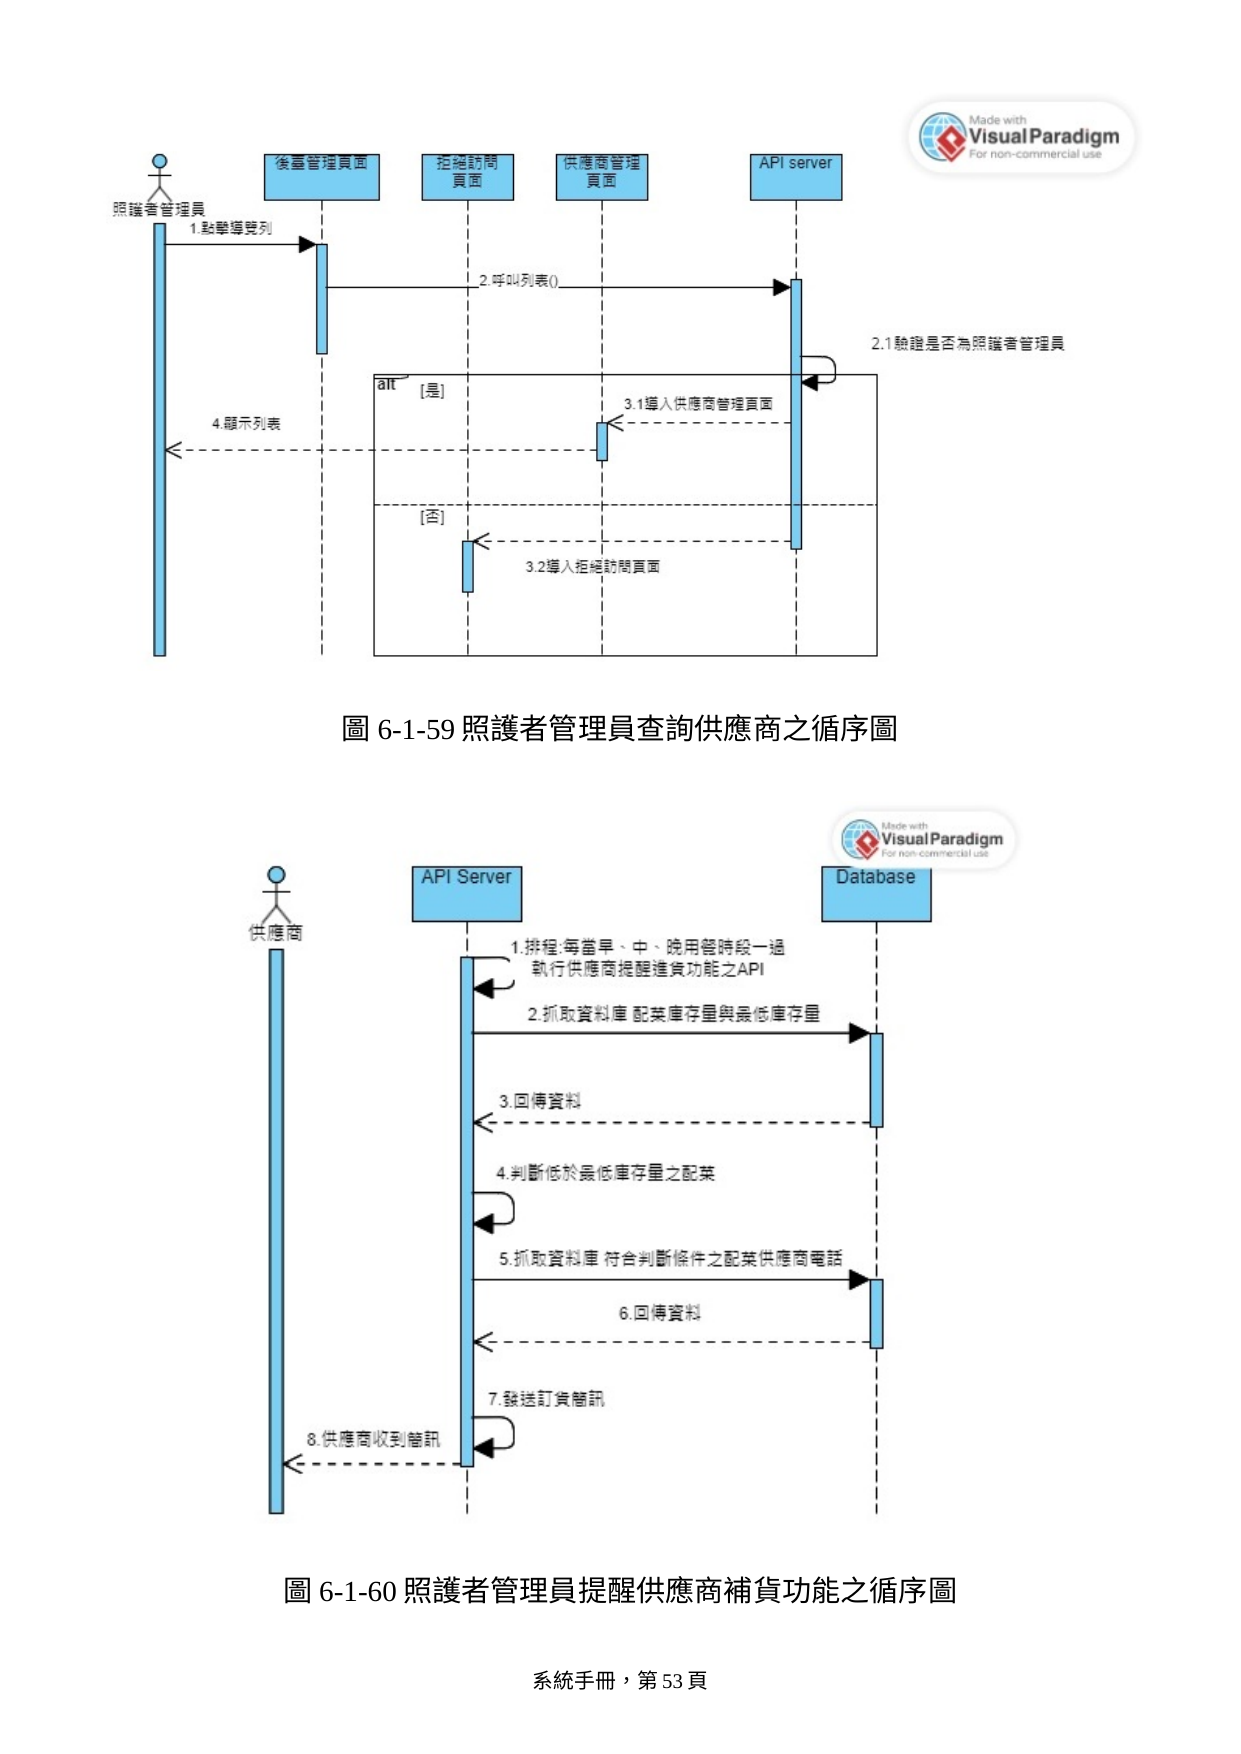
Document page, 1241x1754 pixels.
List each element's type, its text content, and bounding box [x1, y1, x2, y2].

picture [216, 801, 1024, 1530]
picture [96, 89, 1144, 671]
